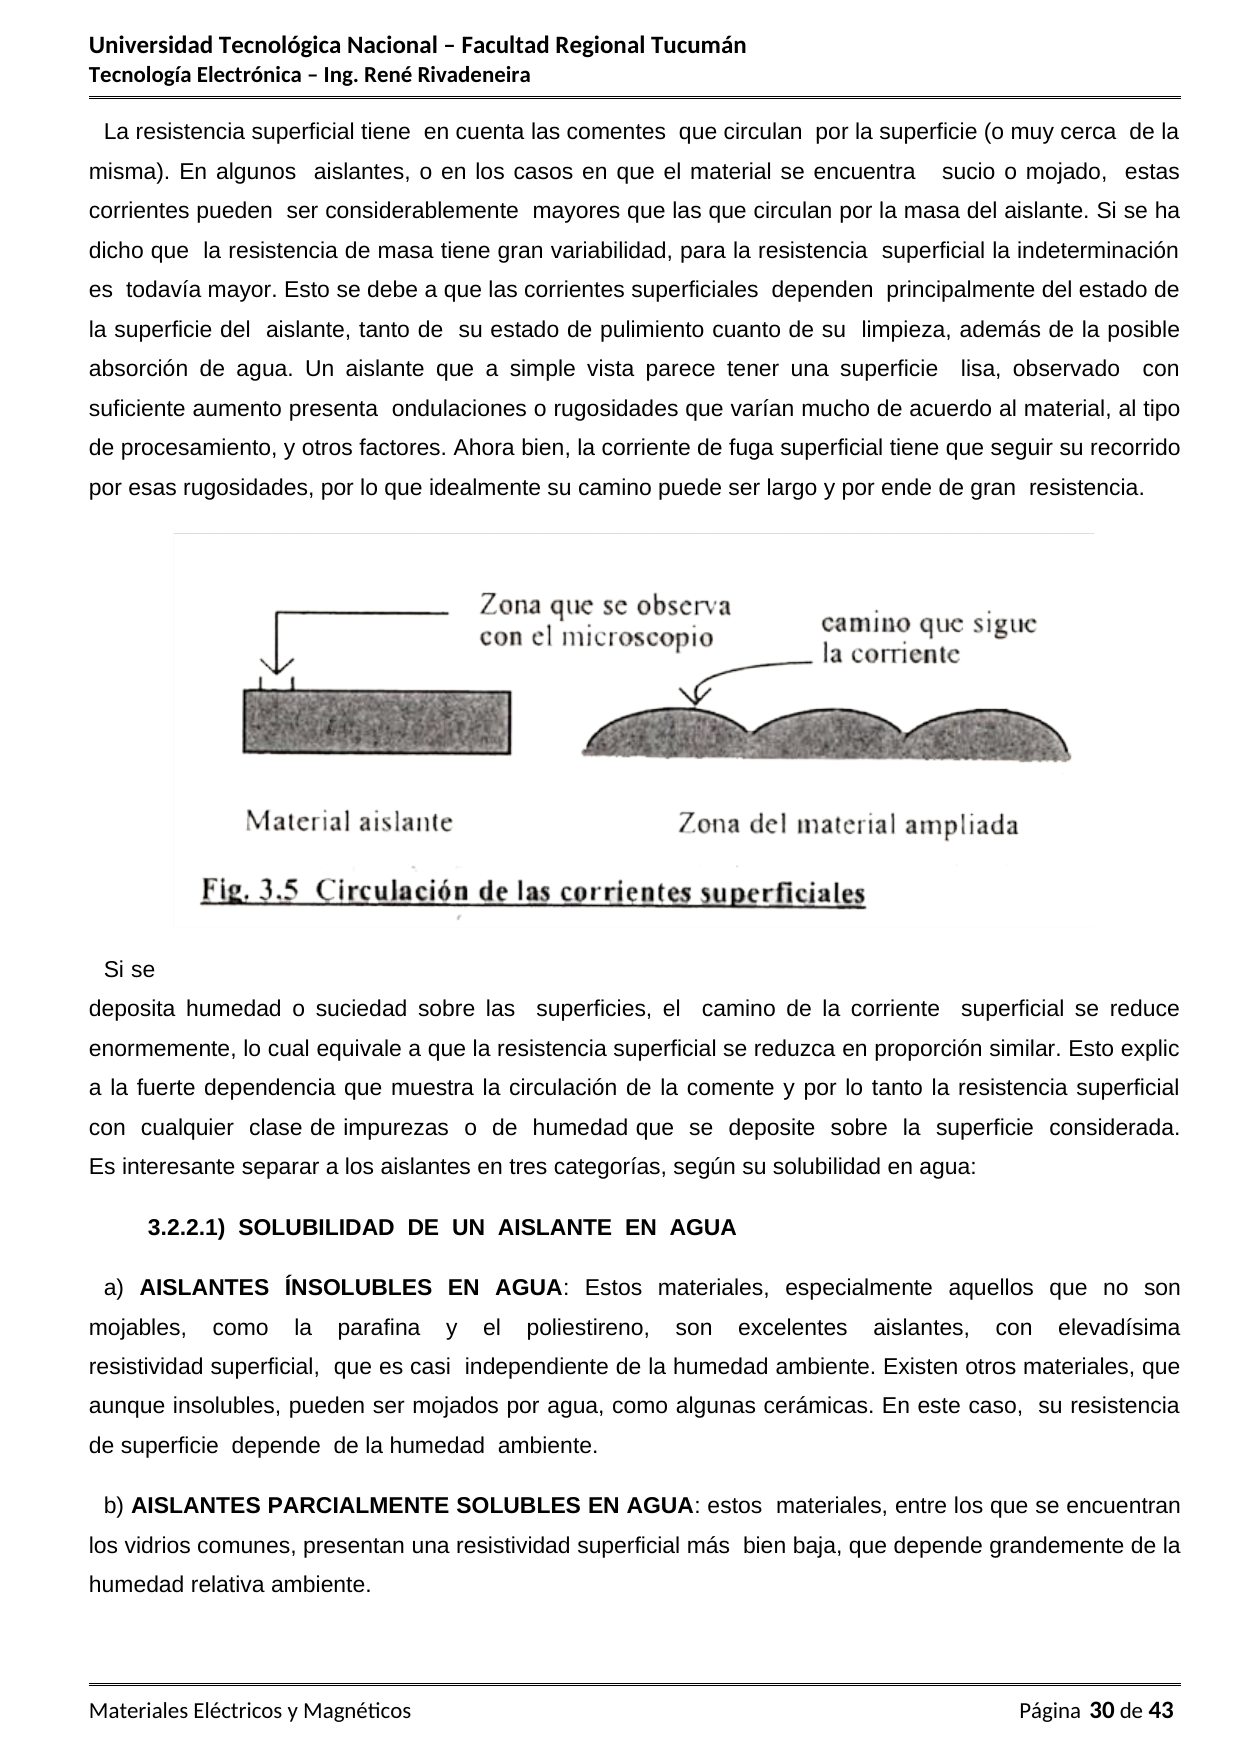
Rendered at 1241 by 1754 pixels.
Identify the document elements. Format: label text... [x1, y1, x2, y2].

text b) AISLANTES PARCIALMENTE SOLUBLES EN AGUA: estos materiales, entre los que se encuentran los vidrios comunes, presentan una resistividad superficial más bien baja, que depende grandemente de la humedad relativa ambiente. [89, 1492, 1181, 1597]
picture [172, 533, 1094, 927]
text 3.2.2.1) SOLUBILIDAD DE UN AISLANTE EN AGUA [148, 1214, 1181, 1240]
text La resistencia superficial tiene en cuenta las comentes que circulan por la superficie (o muy cerca de la misma). En algunos aislantes, o en los casos en que el material se encuentra sucio o mojado, estas corrientes pueden ser considerablemente mayores que las que circulan por la masa del aislante. Si se ha dicho que la resistencia de masa tiene gran variabilidad, para la resistencia superficial la indeterminación es todavía mayor. Esto se debe a que las corrientes superficiales dependen principalmente del estado de la superficie del aislante, tanto de su estado de pulimiento cuanto de su limpieza, además de la posible absorción de agua. Un aislante que a simple vista parece tener una superficie lisa, observado con suficiente aumento presenta ondulaciones o rugosidades que varían mucho de acuerdo al material, al tipo de procesamiento, y otros factores. Ahora bien, la corriente de fuga superficial tiene que seguir su recorrido por esas rugosidades, por lo que idealmente su camino puede ser largo y por ende de gran resistencia. [89, 118, 1181, 500]
text a) AISLANTES ÍNSOLUBLES EN AGUA: Estos materiales, especialmente aquellos que no son mojables, como la parafina y el poliestireno, son excelentes aislantes, con elevadísima resistividad superficial, que es casi independiente de la humedad ambiente. Existen otros materiales, que aunque insolubles, pueden ser mojados por agua, como algunas cerámicas. En este caso, su resistencia de superficie depende de la humedad ambiente. [89, 1274, 1181, 1458]
text Si se deposita humedad o suciedad sobre las superficies, el camino de la corriente superficial se reduce enormemente, lo cual equivale a que la resistencia superficial se reduzca en proporción similar. Esto explic a la fuerte dependencia que muestra la circulación de la comente y por lo tanto la resistencia superficial con cualquier clase de impurezas o de humedad que se deposite sobre la superficie considerada. Es interesante separar a los aislantes en tres categorías, según su solubilidad en agua: [89, 956, 1181, 1180]
